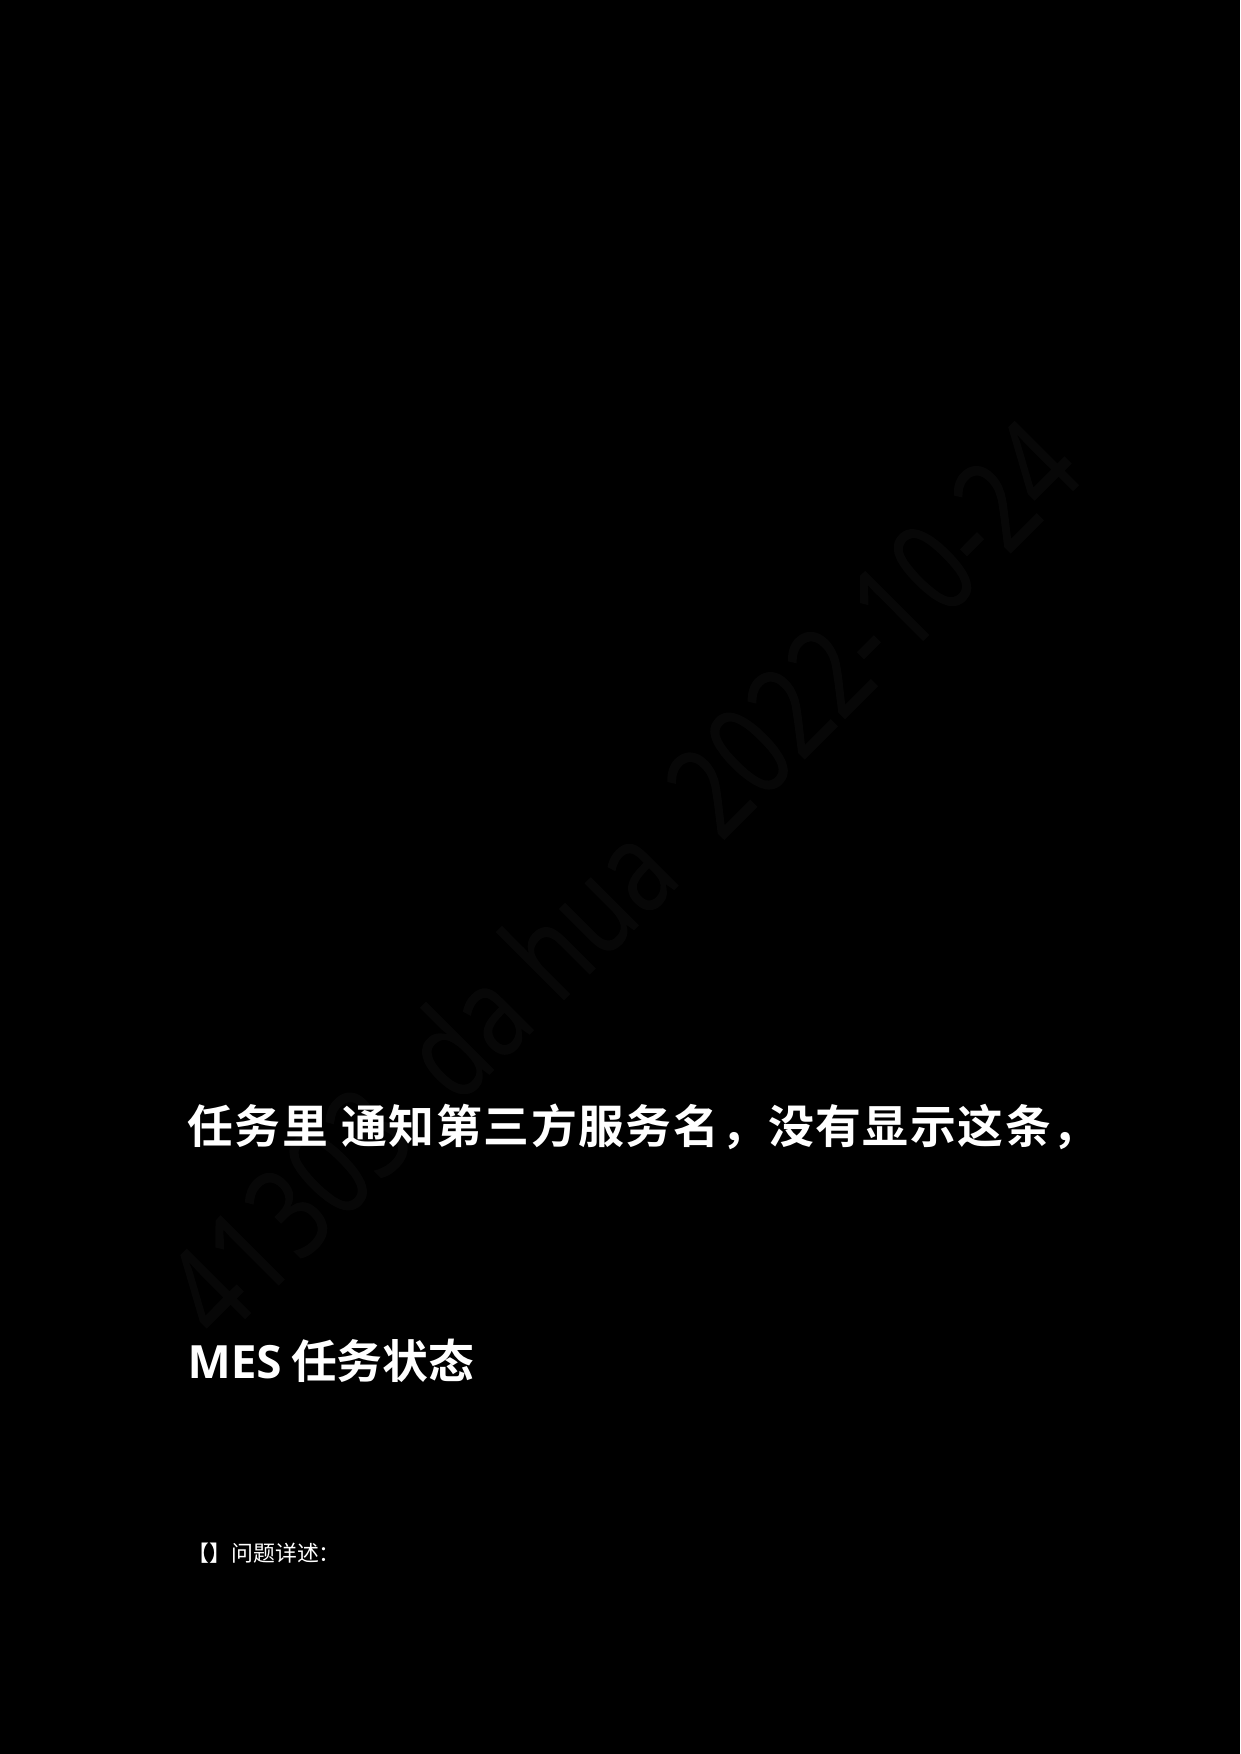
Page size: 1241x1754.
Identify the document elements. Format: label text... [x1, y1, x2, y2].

subtitle 任务里 通知第三方服务名，没有显示这条，MES任务状态 [187, 1075, 1053, 1407]
text 【】问题详述： [187, 1535, 1053, 1568]
